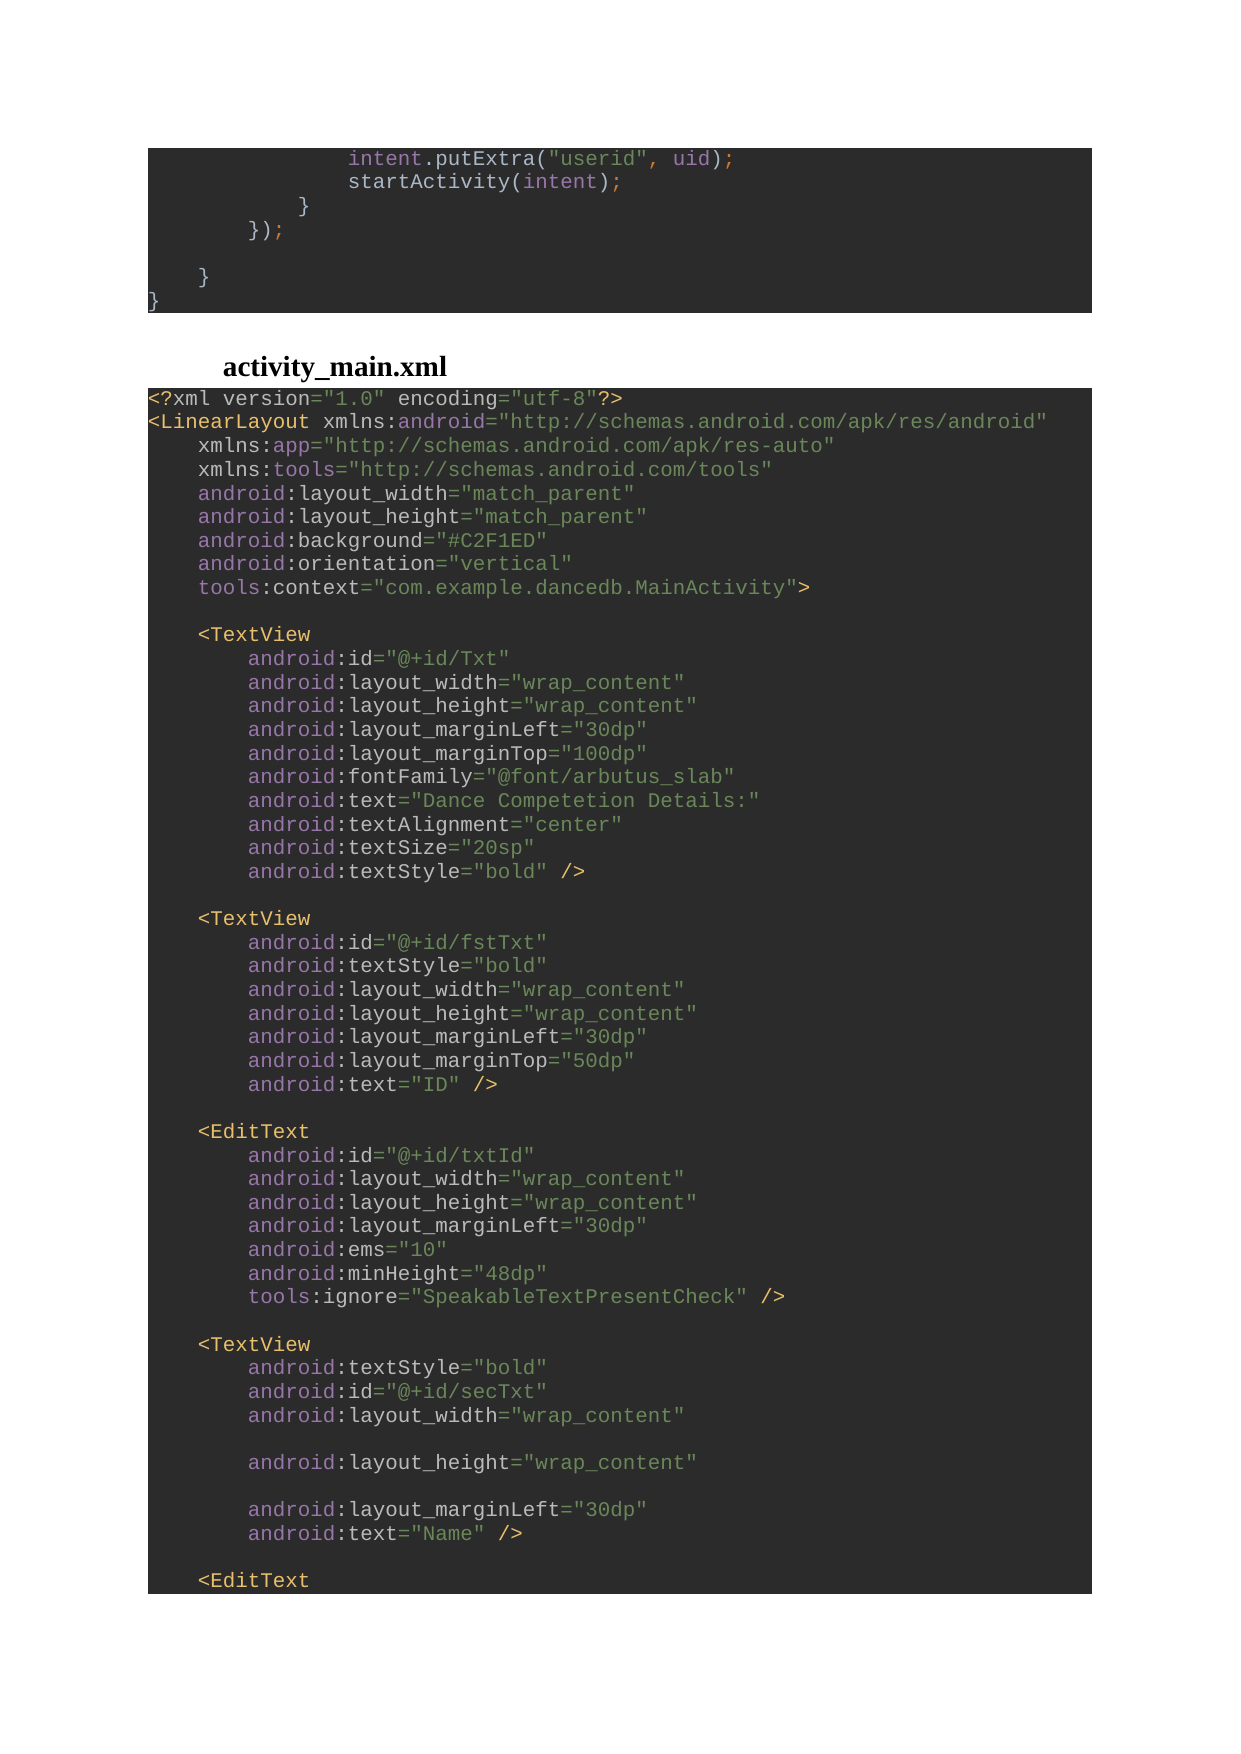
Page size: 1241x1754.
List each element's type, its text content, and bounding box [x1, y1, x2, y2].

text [148, 388, 1092, 1594]
list activity_main.xml [223, 349, 1092, 383]
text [148, 148, 1092, 313]
